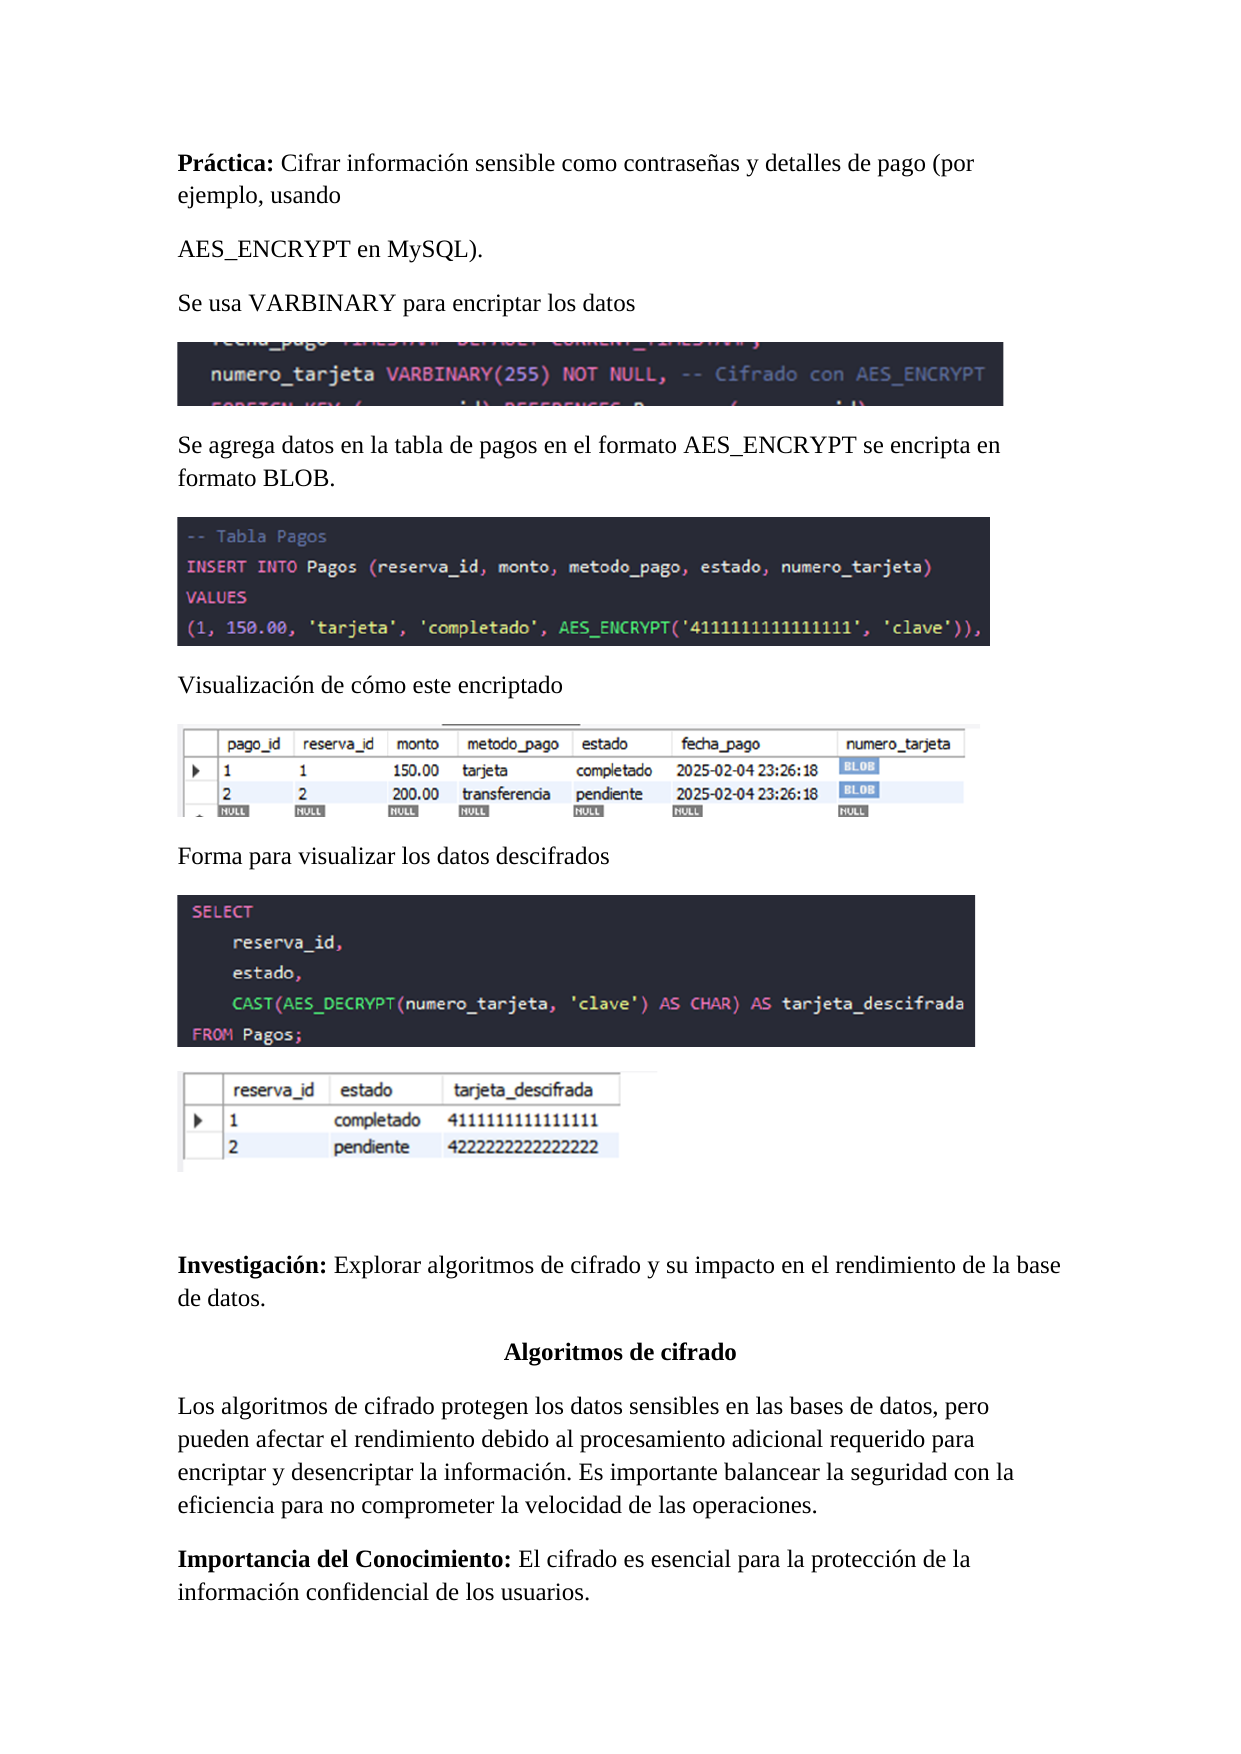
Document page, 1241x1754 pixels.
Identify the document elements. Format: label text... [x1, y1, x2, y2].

picture [177, 342, 1004, 406]
picture [177, 517, 990, 646]
text Se usa VARBINARY para encriptar los datos [177, 288, 1063, 317]
text Se agrega datos en la tabla de pagos en el formato AES_ENCRYPT se encripta en formato BLOB. [177, 431, 1063, 492]
text Forma para visualizar los datos descifrados [177, 841, 1063, 870]
text Importancia del Conocimiento: El cifrado es esencial para la protección de la información confidencial de los usuarios. [177, 1544, 1063, 1606]
text Los algoritmos de cifrado protegen los datos sensibles en las bases de datos, pero pueden afectar el rendimiento debido al procesamiento adicional requerido para encriptar y desencriptar la información. Es importante balancear la seguridad con la eficiencia para no comprometer la velocidad de las operaciones. [177, 1391, 1063, 1519]
text AES_ENCRYPT en MySQL). [177, 234, 1063, 263]
text Visualización de cómo este encriptado [177, 670, 1063, 699]
text Práctica: Cifrar información sensible como contraseñas y detalles de pago (por ejemplo, usando [177, 148, 1063, 209]
text Algoritmos de cifrado [177, 1337, 1063, 1366]
picture [177, 1071, 658, 1172]
picture [177, 895, 976, 1047]
picture [177, 724, 981, 817]
text Investigación: Explorar algoritmos de cifrado y su impacto en el rendimiento de la base de datos. [177, 1251, 1063, 1312]
